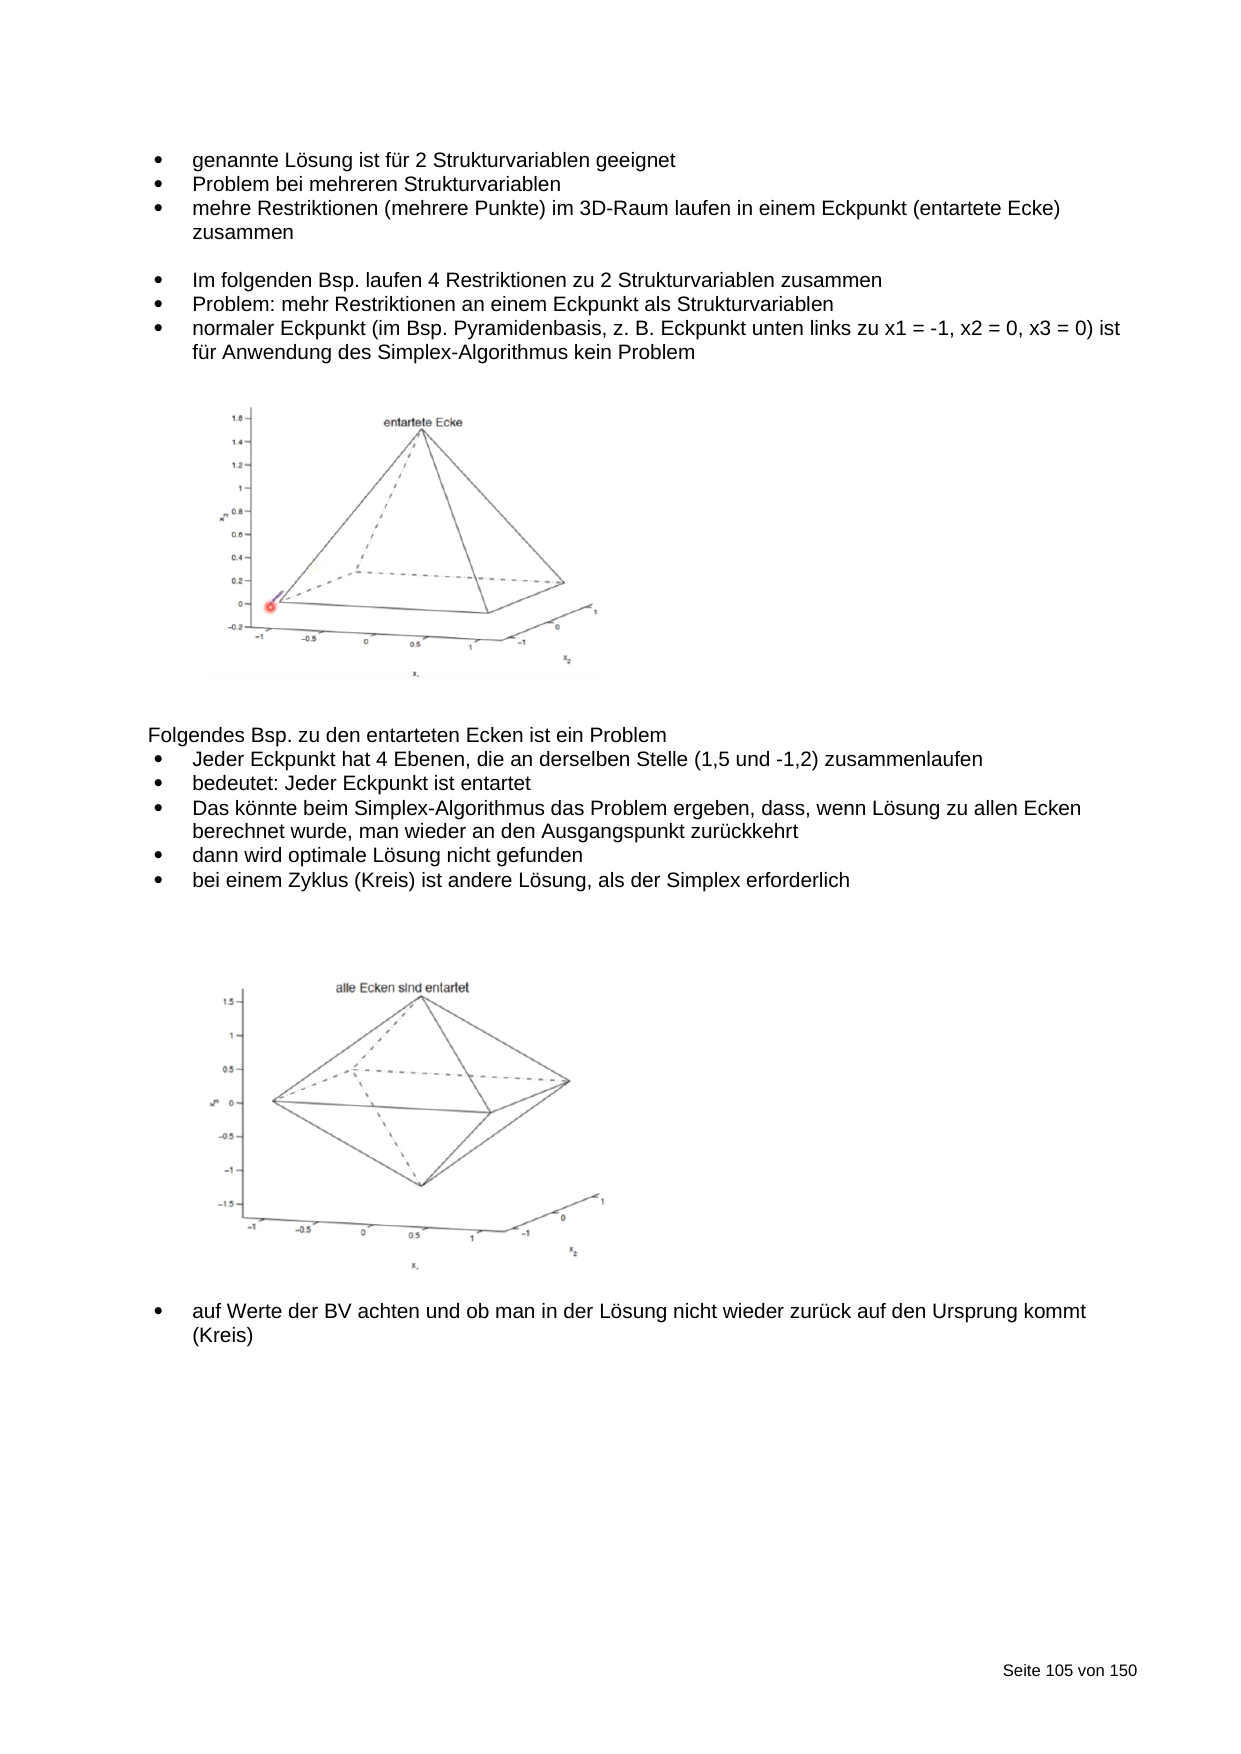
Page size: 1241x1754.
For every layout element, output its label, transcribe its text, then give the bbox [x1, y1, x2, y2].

list bedeutet: Jeder Eckpunkt ist entartet [154, 771, 1137, 795]
picture [200, 966, 619, 1286]
list mehre Restriktionen (mehrere Punkte) im 3D-Raum laufen in einem Eckpunkt (entartete Ecke) zusammen [154, 196, 1137, 244]
text Folgendes Bsp. zu den entarteten Ecken ist ein Problem [148, 723, 1137, 747]
list Problem bei mehreren Strukturvariablen [154, 172, 1137, 196]
picture [210, 389, 602, 680]
list Problem: mehr Restriktionen an einem Eckpunkt als Strukturvariablen [154, 292, 1137, 316]
list genannte Lösung ist für 2 Strukturvariablen geeignet [154, 148, 1137, 172]
list Jeder Eckpunkt hat 4 Ebenen, die an derselben Stelle (1,5 und -1,2) zusammenlaufen [154, 747, 1137, 771]
list bei einem Zyklus (Kreis) ist andere Lösung, als der Simplex erforderlich [154, 867, 1137, 891]
list auf Werte der BV achten und ob man in der Lösung nicht wieder zurück auf den Ursprung kommt (Kreis) [154, 1299, 1137, 1347]
list dann wird optimale Lösung nicht gefunden [154, 843, 1137, 867]
list Das könnte beim Simplex-Algorithmus das Problem ergeben, dass, wenn Lösung zu allen Ecken berechnet wurde, man wieder an den Ausgangspunkt zurückkehrt [154, 795, 1137, 843]
list Im folgenden Bsp. laufen 4 Restriktionen zu 2 Strukturvariablen zusammen [154, 268, 1137, 292]
list normaler Eckpunkt (im Bsp. Pyramidenbasis, z. B. Eckpunkt unten links zu x1 = -1, x2 = 0, x3 = 0) ist für Anwendung des Simplex-Algorithmus kein Problem [154, 316, 1137, 364]
